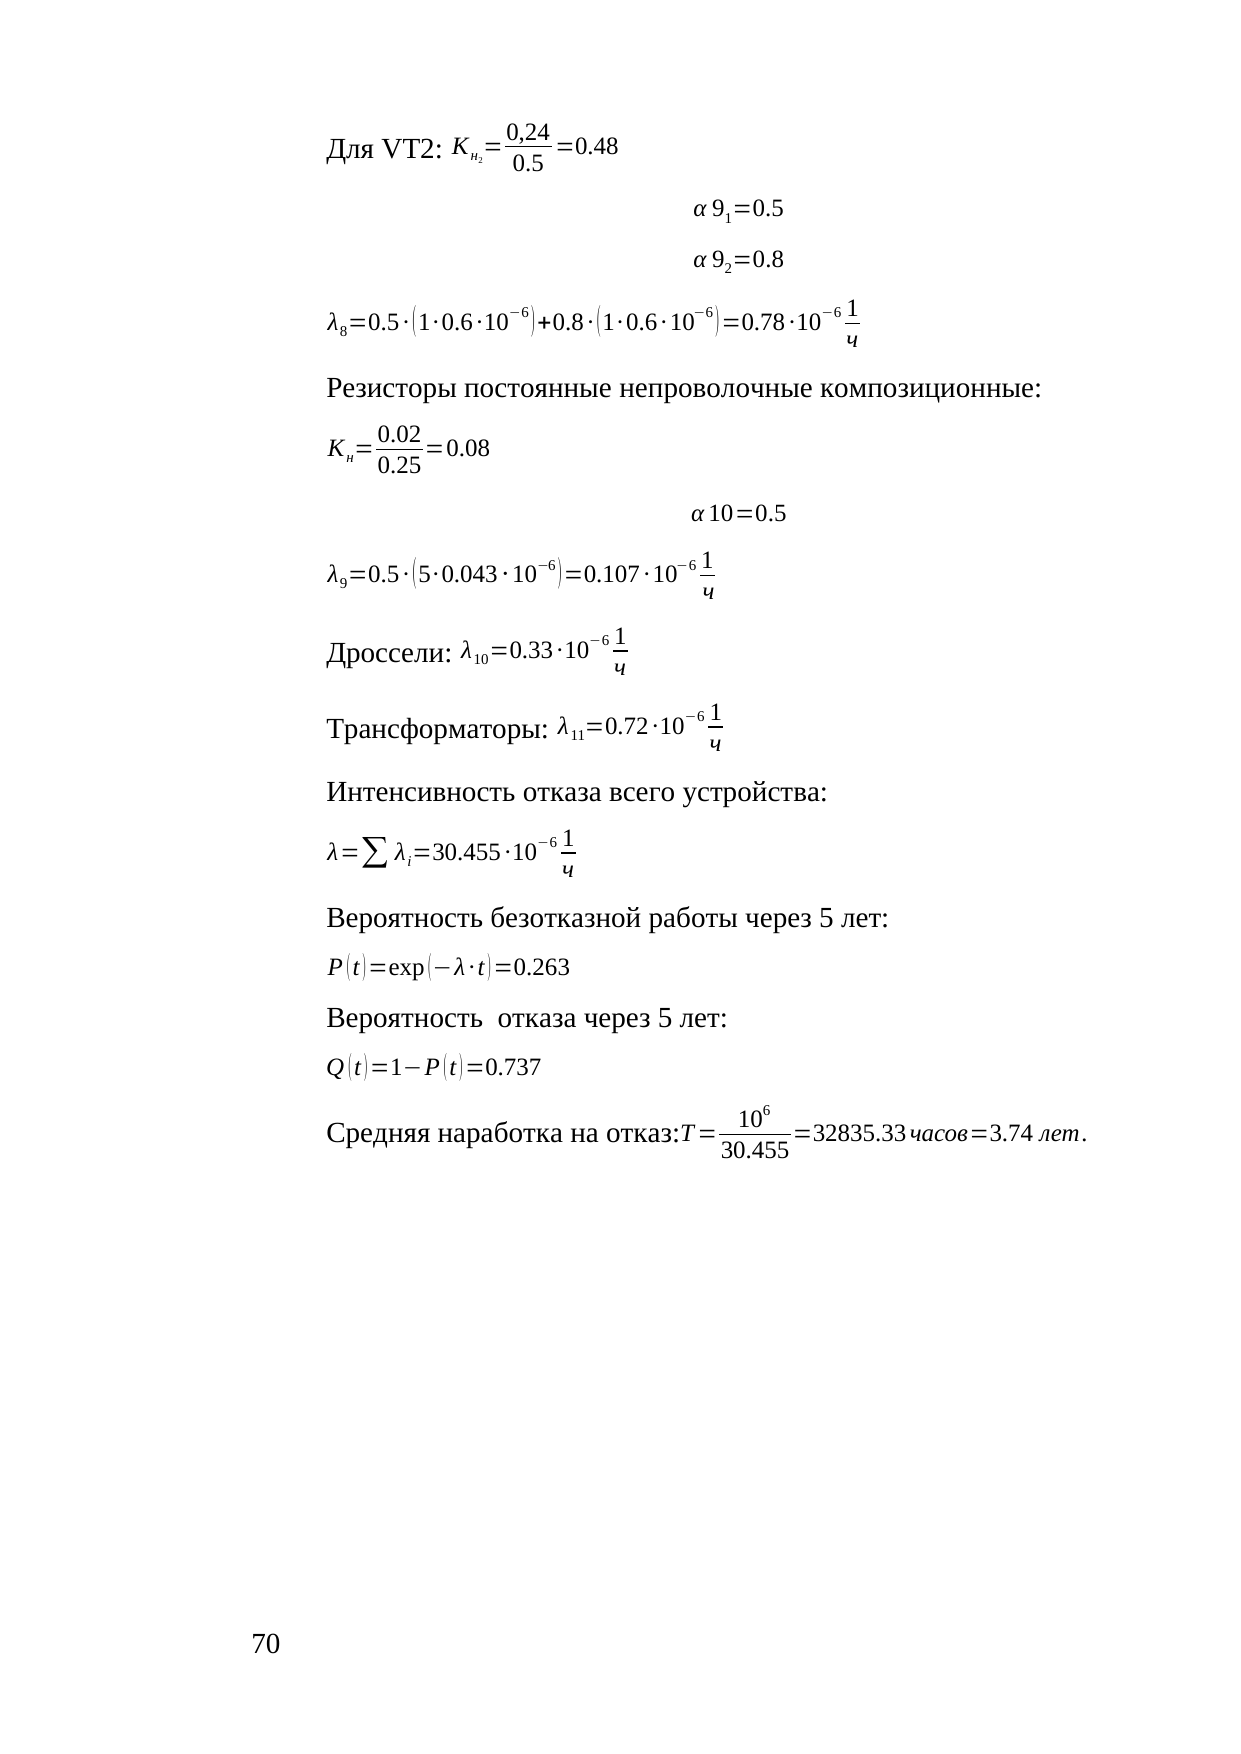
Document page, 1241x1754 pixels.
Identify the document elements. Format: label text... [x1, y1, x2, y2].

text Вероятность безотказной работы через 5 лет: [252, 900, 1152, 933]
text Резисторы постоянные непроволочные композиционные: [252, 370, 1152, 404]
text Для VT2: [252, 118, 1152, 177]
text Интенсивность отказа всего устройства: [252, 774, 1152, 807]
text Дроссели: [252, 622, 1152, 681]
text Трансформаторы: [252, 698, 1152, 757]
text Вероятность отказа через 5 лет: [252, 1000, 1152, 1034]
text Средняя наработка на отказ: [252, 1101, 1152, 1163]
